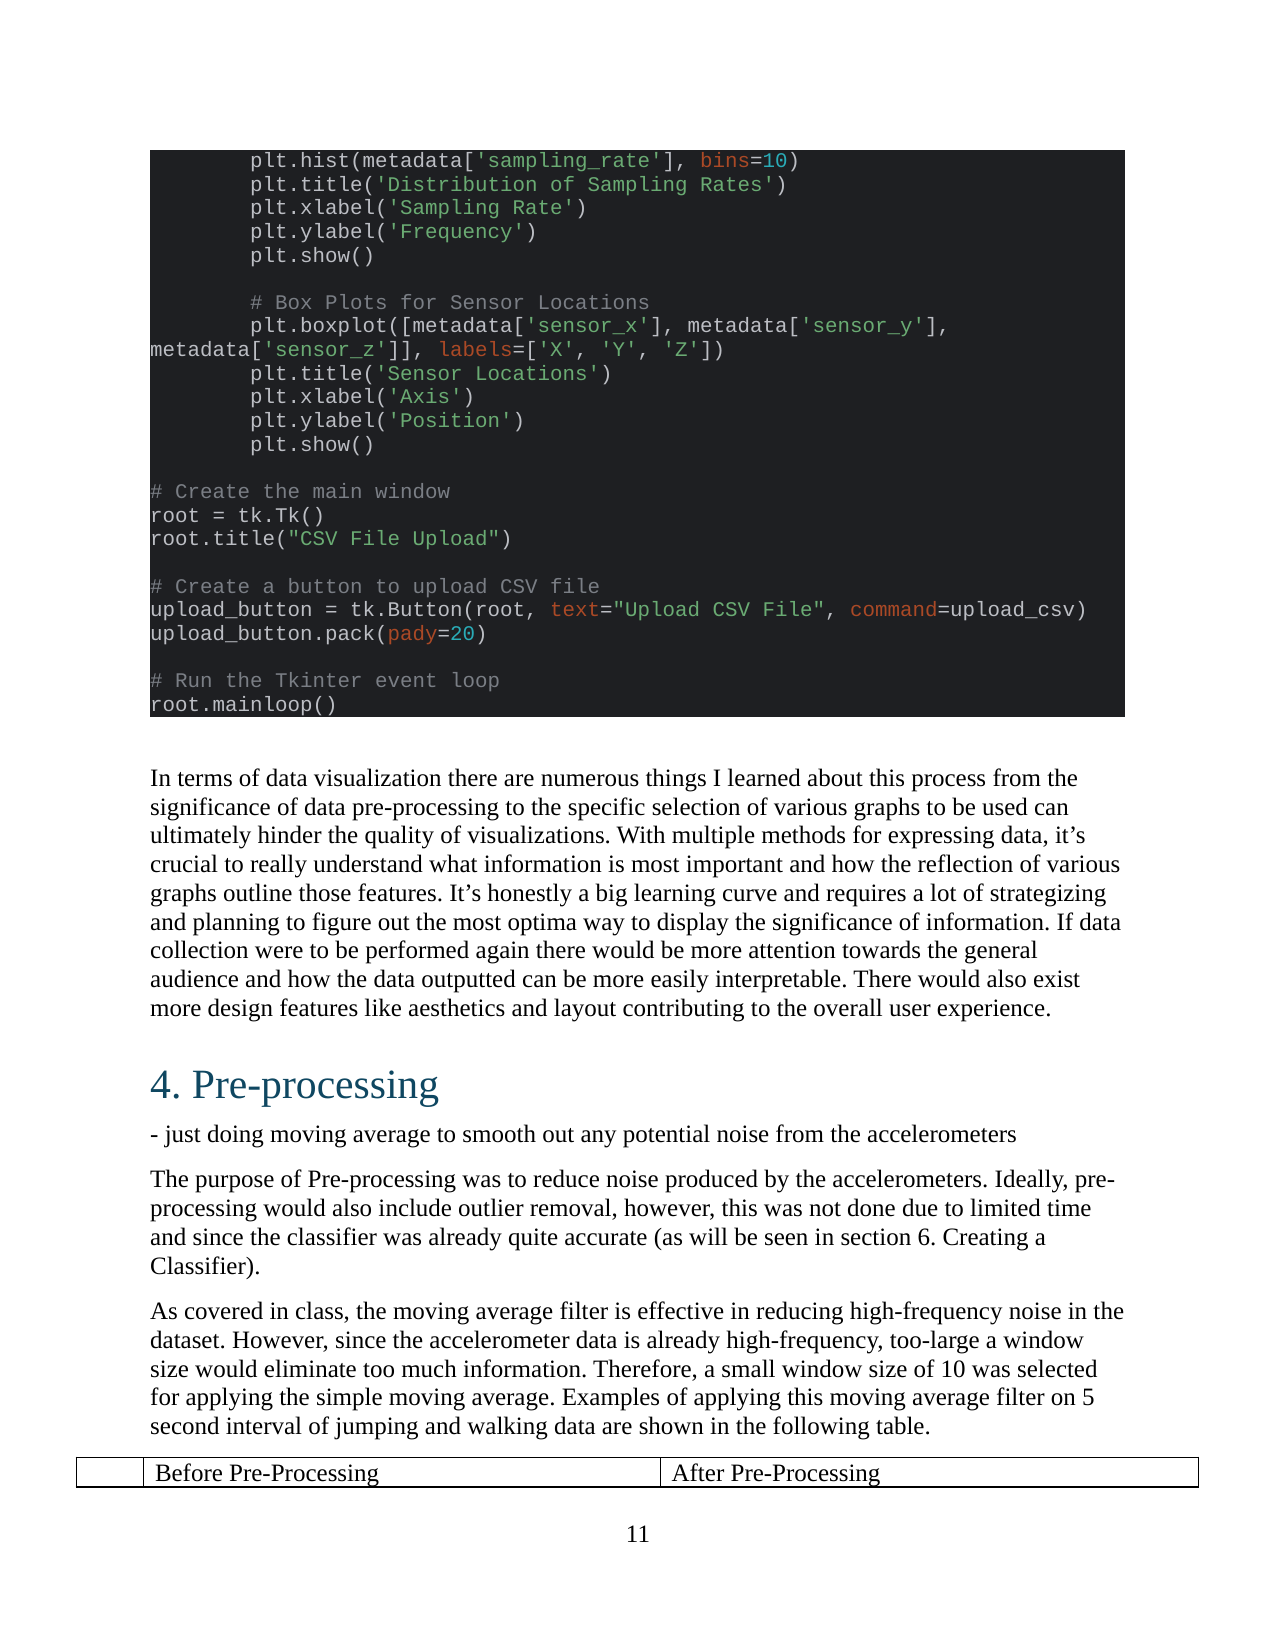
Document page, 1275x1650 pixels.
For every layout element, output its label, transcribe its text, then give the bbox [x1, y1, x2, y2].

table_header After Pre-Processing [661, 1458, 1198, 1486]
table_header [77, 1458, 143, 1486]
subtitle 4. Pre-processing [150, 1059, 1125, 1107]
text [150, 150, 1125, 717]
text As covered in class, the moving average filter is effective in reducing high-frequency noise in the dataset. However, since the accelerometer data is already high-frequency, too-large a window size would eliminate too much information. Therefore, a small window size of 10 was selected for applying the simple moving average. Examples of applying this moving average filter on 5 second interval of jumping and walking data are shown in the following table. [150, 1296, 1125, 1440]
text - just doing moving average to smooth out any potential noise from the accelerometers [150, 1119, 1125, 1148]
table_header Before Pre-Processing [144, 1458, 660, 1486]
text In terms of data visualization there are numerous things I learned about this process from the significance of data pre-processing to the specific selection of various graphs to be used can ultimately hinder the quality of visualizations. With multiple methods for expressing data, it’s crucial to really understand what information is most important and how the reflection of various graphs outline those features. It’s honestly a big learning curve and requires a lot of strategizing and planning to figure out the most optima way to display the significance of information. If data collection were to be performed again there would be more attention towards the general audience and how the data outputted can be more easily interpretable. There would also exist more design features like aesthetics and layout contributing to the overall user experience. [150, 763, 1125, 1022]
text The purpose of Pre-processing was to reduce noise produced by the accelerometers. Ideally, pre-processing would also include outlier removal, however, this was not done due to limited time and since the classifier was already quite accurate (as will be seen in section 6. Creating a Classifier). [150, 1164, 1125, 1279]
